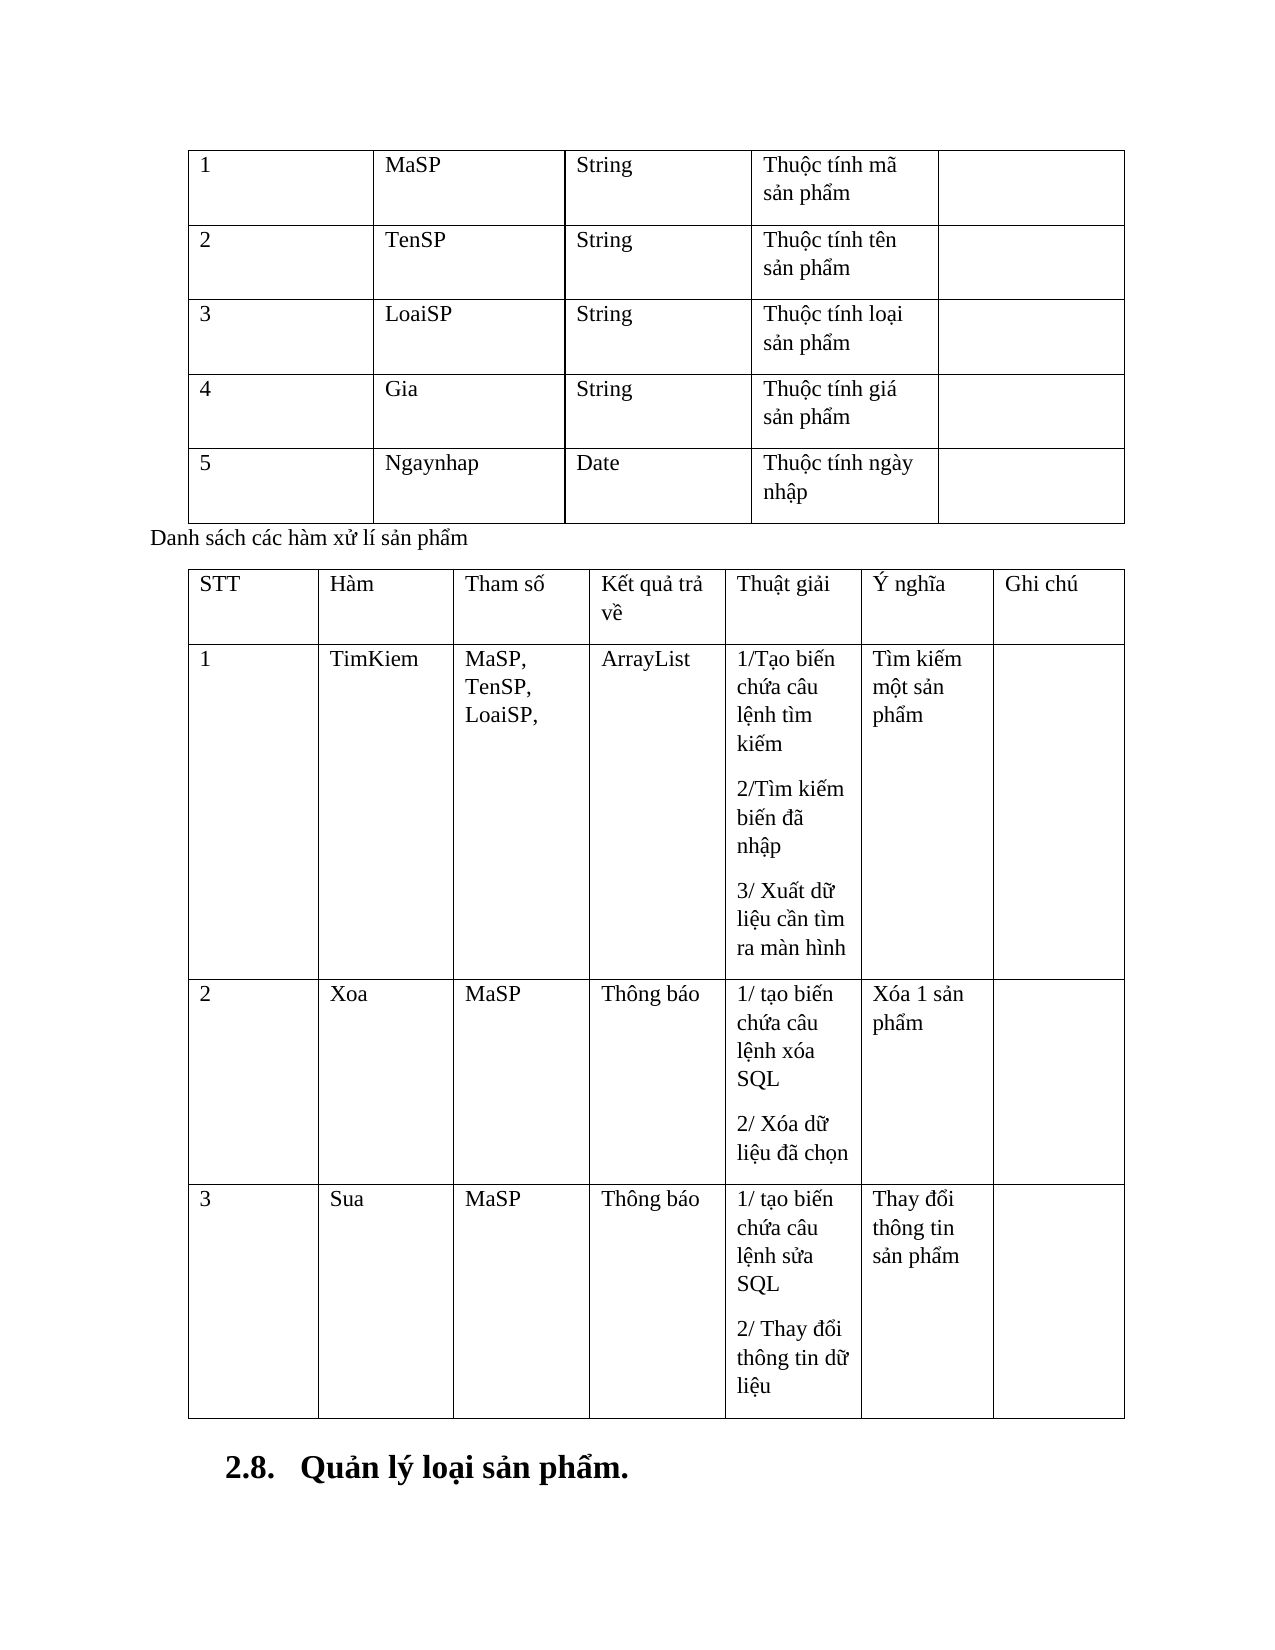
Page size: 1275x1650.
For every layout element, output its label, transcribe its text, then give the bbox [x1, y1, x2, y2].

list Quản lý loại sản phẩm. [225, 1447, 1125, 1485]
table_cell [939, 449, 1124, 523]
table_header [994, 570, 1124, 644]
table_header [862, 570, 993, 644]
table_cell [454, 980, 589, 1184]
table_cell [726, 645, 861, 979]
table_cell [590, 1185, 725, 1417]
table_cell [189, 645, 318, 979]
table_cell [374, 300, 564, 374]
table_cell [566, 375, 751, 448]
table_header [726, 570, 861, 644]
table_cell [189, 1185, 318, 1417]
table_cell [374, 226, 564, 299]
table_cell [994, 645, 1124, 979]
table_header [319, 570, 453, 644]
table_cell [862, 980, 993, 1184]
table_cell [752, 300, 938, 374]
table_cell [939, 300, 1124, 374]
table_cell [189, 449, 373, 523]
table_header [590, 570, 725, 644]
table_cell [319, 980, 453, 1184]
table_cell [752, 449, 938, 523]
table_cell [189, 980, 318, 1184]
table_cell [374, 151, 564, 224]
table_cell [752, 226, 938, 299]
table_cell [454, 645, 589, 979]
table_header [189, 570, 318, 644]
text Danh sách các hàm xử lí sản phẩm [150, 524, 1125, 550]
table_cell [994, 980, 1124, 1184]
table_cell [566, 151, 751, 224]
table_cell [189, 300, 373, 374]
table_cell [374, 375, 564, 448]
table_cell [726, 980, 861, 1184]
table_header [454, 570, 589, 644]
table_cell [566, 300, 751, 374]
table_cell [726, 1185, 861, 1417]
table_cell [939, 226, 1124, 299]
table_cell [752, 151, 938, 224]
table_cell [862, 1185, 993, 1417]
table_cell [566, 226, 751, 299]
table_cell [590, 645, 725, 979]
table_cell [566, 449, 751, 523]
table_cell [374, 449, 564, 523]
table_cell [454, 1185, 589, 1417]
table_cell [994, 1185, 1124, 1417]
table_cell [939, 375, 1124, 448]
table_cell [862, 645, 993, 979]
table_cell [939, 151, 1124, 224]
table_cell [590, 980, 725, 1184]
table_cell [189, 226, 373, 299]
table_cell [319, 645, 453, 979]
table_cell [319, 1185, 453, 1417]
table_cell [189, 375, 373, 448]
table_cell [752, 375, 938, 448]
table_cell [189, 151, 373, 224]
